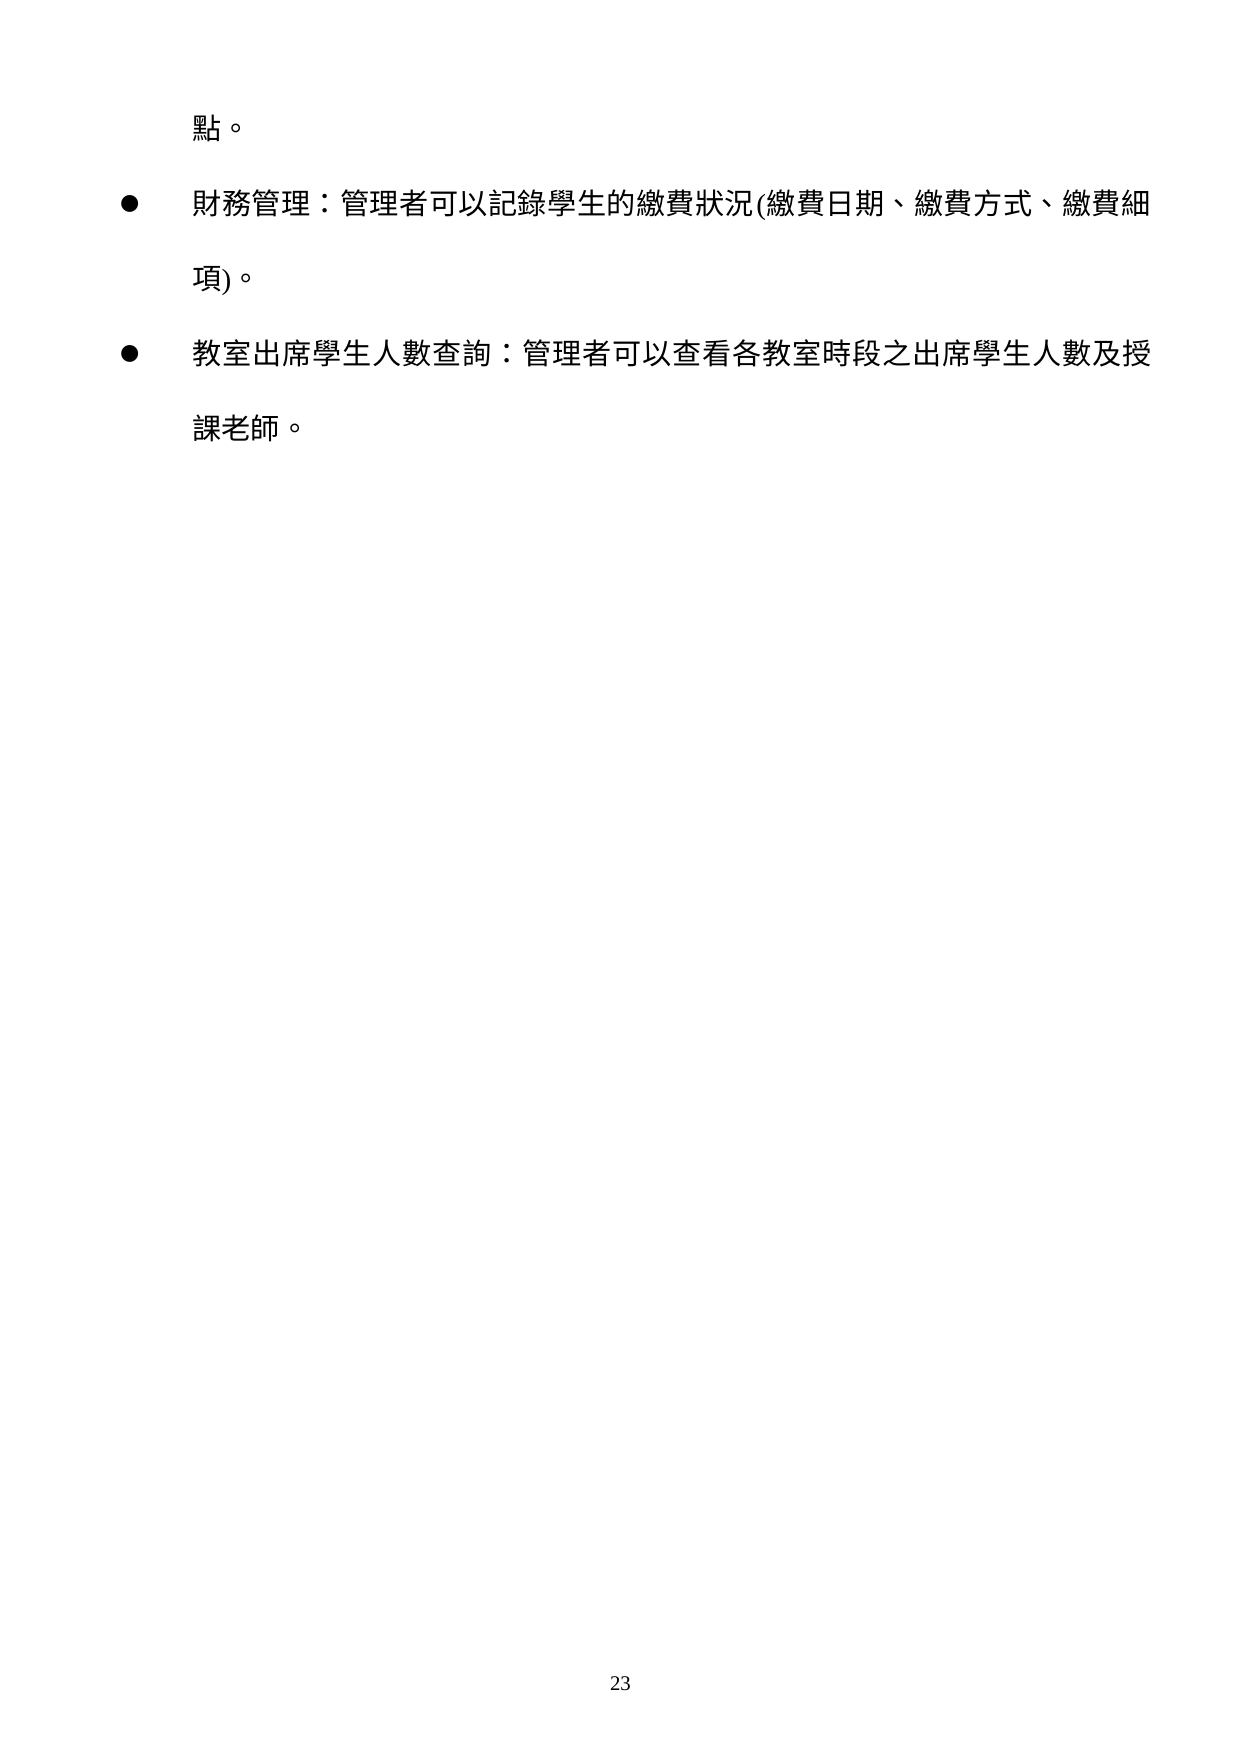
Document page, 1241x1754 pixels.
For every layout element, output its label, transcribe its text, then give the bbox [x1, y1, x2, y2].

list 財務管理：管理者可以記錄學生的繳費狀況(繳費日期、繳費方式、繳費細項)。 [118, 164, 1152, 314]
list 教室出席學生人數查詢：管理者可以查看各教室時段之出席學生人數及授課老師。 [118, 314, 1152, 464]
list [118, 89, 1152, 164]
